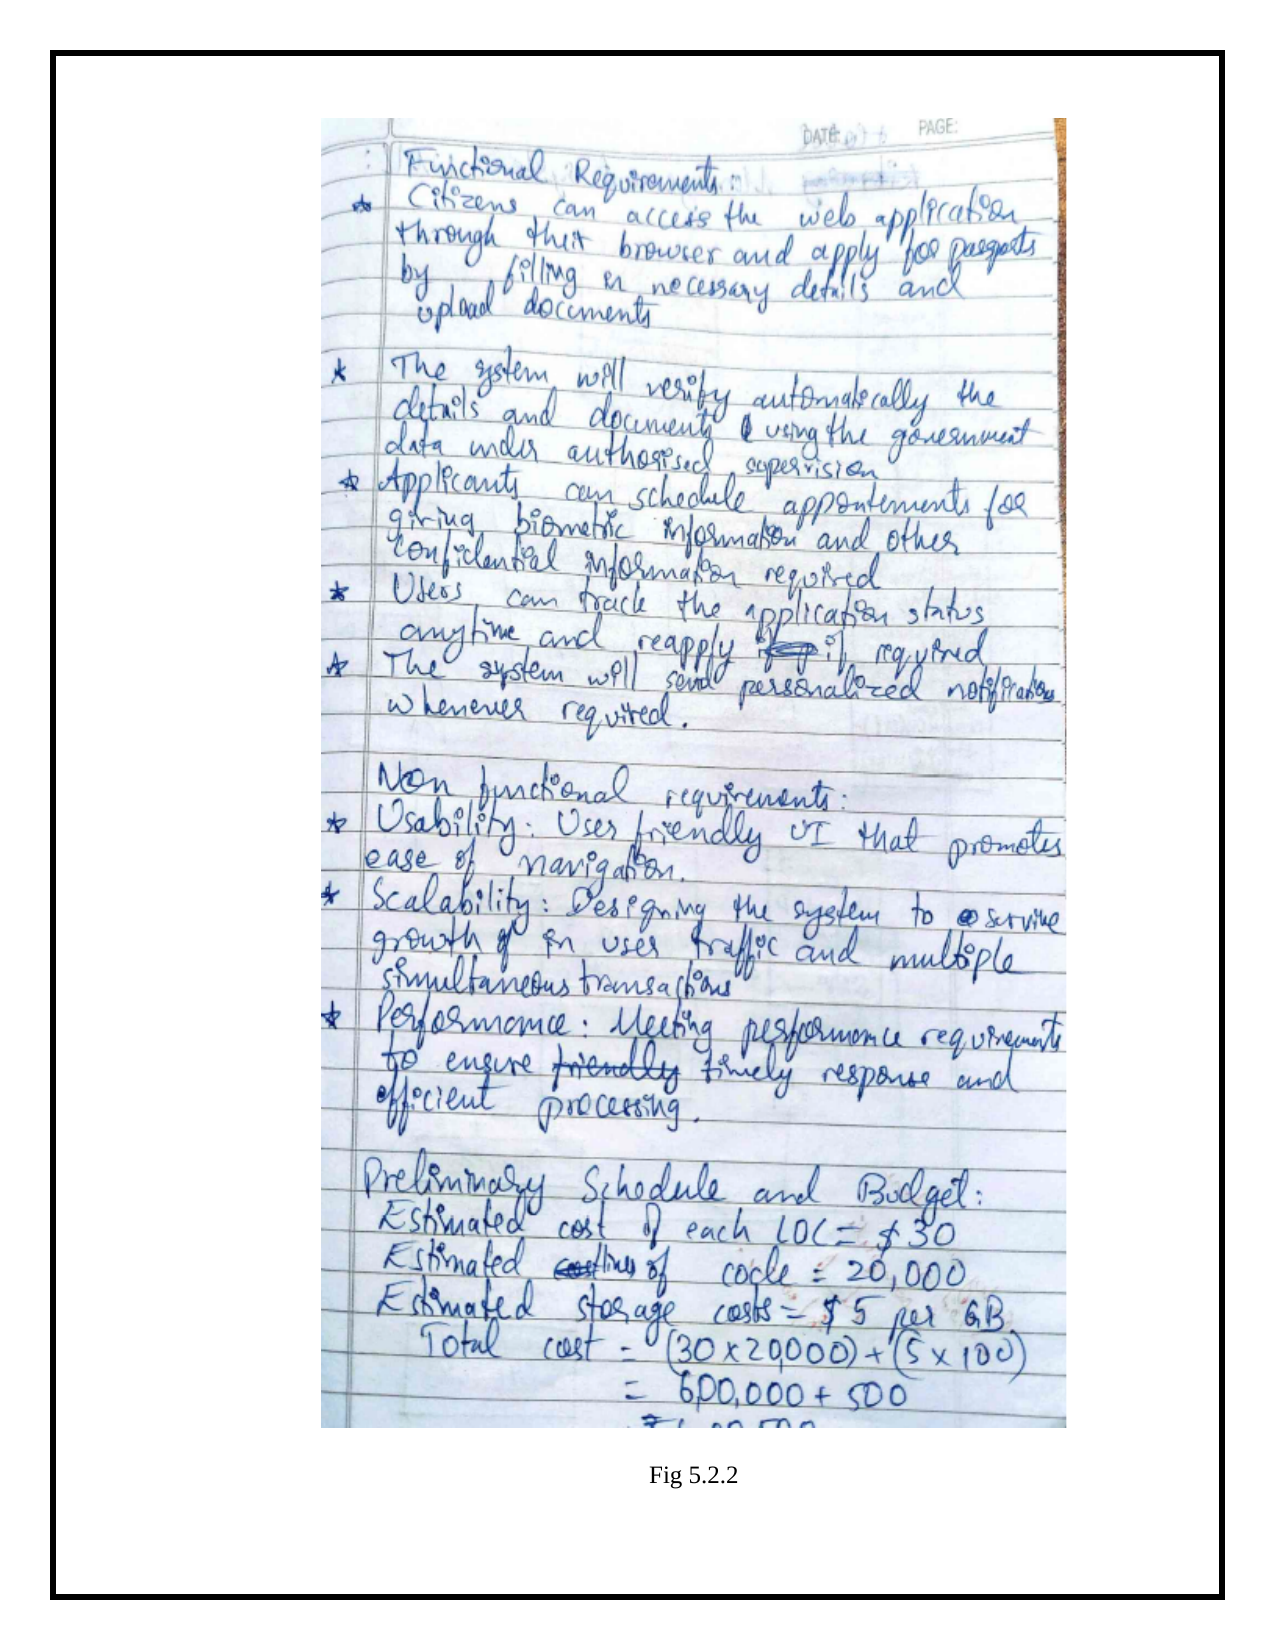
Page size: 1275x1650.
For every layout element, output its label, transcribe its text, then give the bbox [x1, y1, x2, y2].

list Fig 5.2.2 [262, 1460, 1125, 1489]
picture [321, 118, 1067, 1428]
